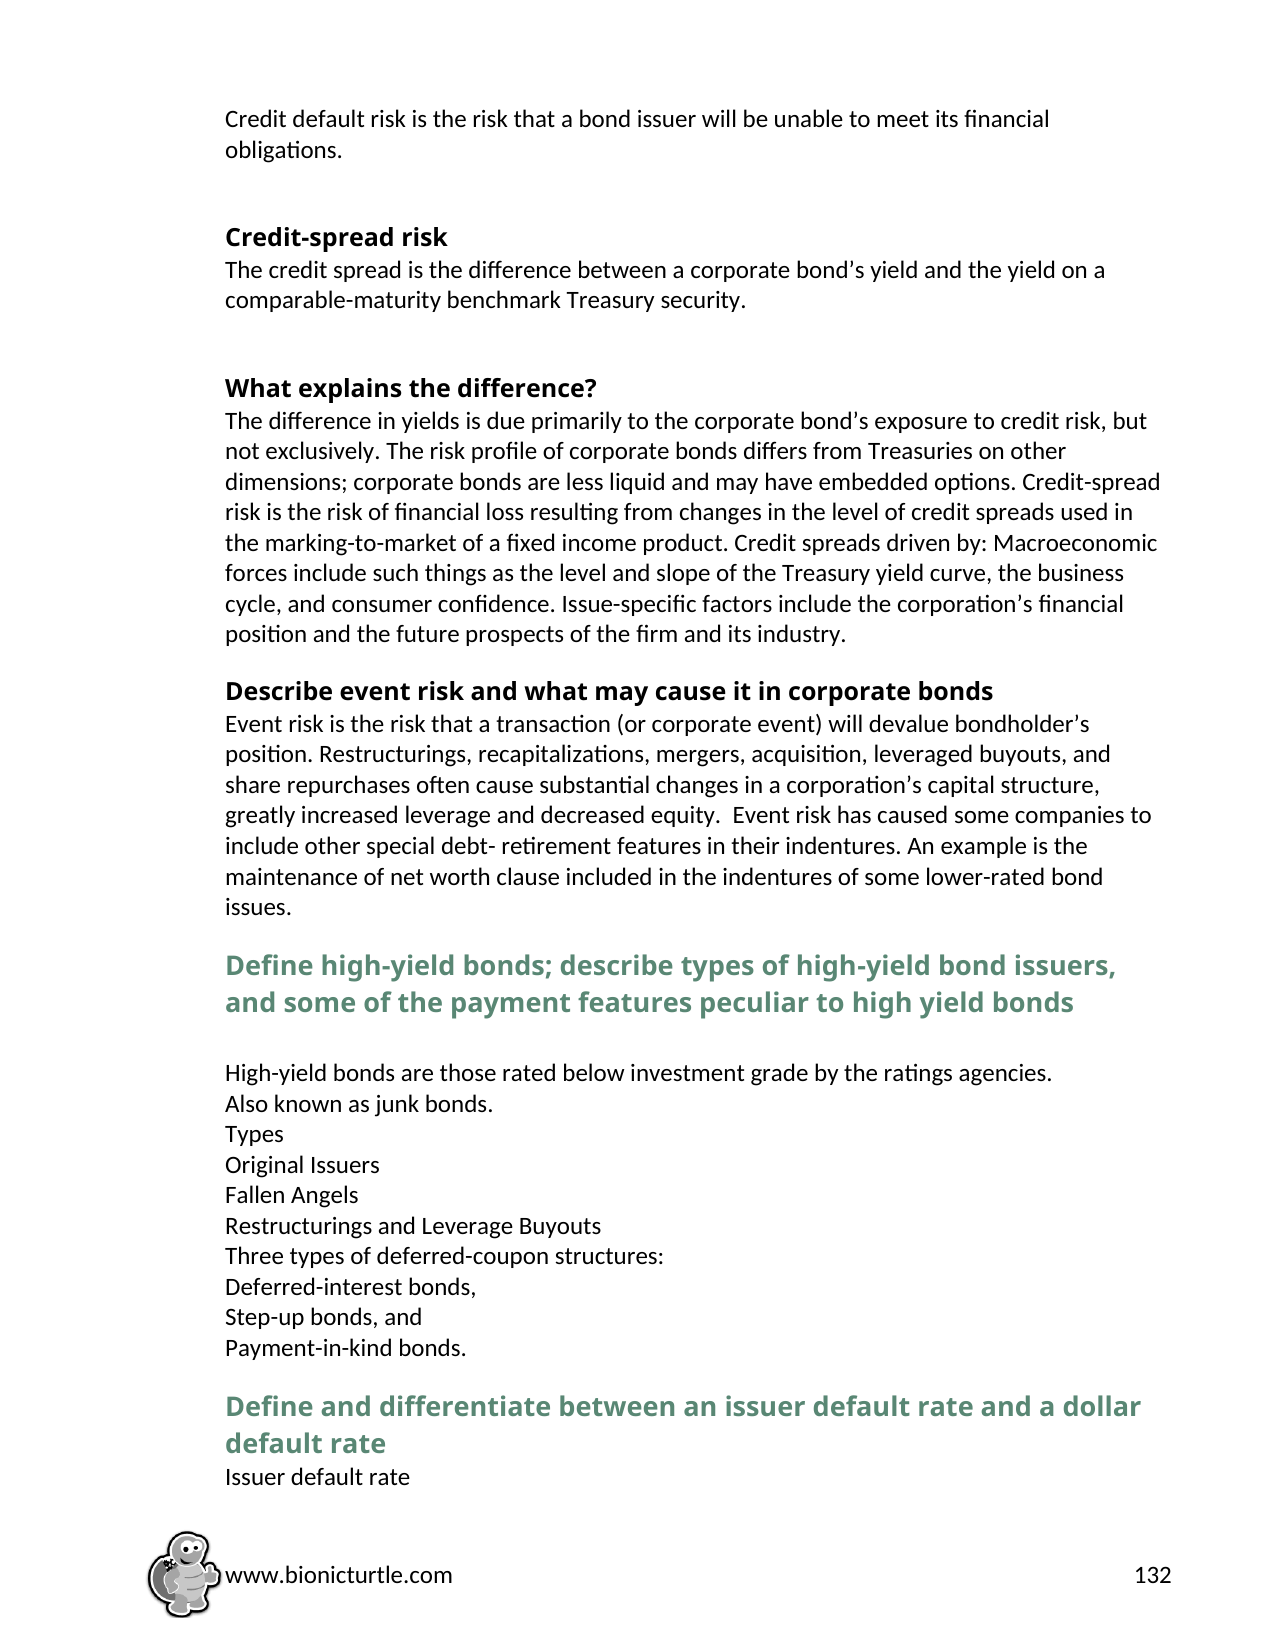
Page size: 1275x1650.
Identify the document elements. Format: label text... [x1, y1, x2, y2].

subtitle Define high‐yield bonds; describe types of high‐yield bond issuers, and some of the payment features peculiar to high yield bonds [225, 947, 1172, 1057]
subtitle Define and differentiate between an issuer default rate and a dollar default rate [225, 1387, 1172, 1461]
text The difference in yields is due primarily to the corporate bond’s exposure to credit risk, but not exclusively. The risk profile of corporate bonds differs from Treasuries on other dimensions; corporate bonds are less liquid and may have embedded options. Credit-spread risk is the risk of financial loss resulting from changes in the level of credit spreads used in the marking-to-market of a fixed income product. Credit spreads driven by: Macroeconomic forces include such things as the level and slope of the Treasury yield curve, the business cycle, and consumer confidence. Issue-speciﬁc factors include the corporation’s ﬁnancial position and the future prospects of the ﬁrm and its industry. [225, 405, 1172, 649]
text Credit default risk is the risk that a bond issuer will be unable to meet its financial obligations. [225, 103, 1172, 195]
text Restructurings and Leverage Buyouts [225, 1210, 1172, 1240]
text The credit spread is the difference between a corporate bond’s yield and the yield on a comparable-maturity benchmark Treasury security. [225, 254, 1172, 346]
text Payment-in-kind bonds. [225, 1332, 1172, 1362]
text Types [225, 1118, 1172, 1149]
subtitle Describe event risk and what may cause it in corporate bonds [225, 674, 1172, 708]
text Event risk is the risk that a transaction (or corporate event) will devalue bondholder’s position. Restructurings, recapitalizations, mergers, acquisition, leveraged buyouts, and share repurchases often cause substantial changes in a corporation’s capital structure, greatly increased leverage and decreased equity. Event risk has caused some companies to include other special debt- retirement features in their indentures. An example is the maintenance of net worth clause included in the indentures of some lower-rated bond issues. [225, 708, 1172, 922]
text Fallen Angels [225, 1179, 1172, 1210]
text Issuer default rate [225, 1461, 1172, 1492]
subtitle Credit-spread risk [225, 220, 1172, 254]
text High-yield bonds are those rated below investment grade by the ratings agencies. [225, 1057, 1172, 1088]
text Also known as junk bonds. [225, 1088, 1172, 1118]
text Deferred-interest bonds, [225, 1271, 1172, 1301]
text Original Issuers [225, 1149, 1172, 1179]
text Three types of deferred-coupon structures: [225, 1240, 1172, 1271]
subtitle What explains the difference? [225, 371, 1172, 405]
text Step-up bonds, and [225, 1301, 1172, 1332]
